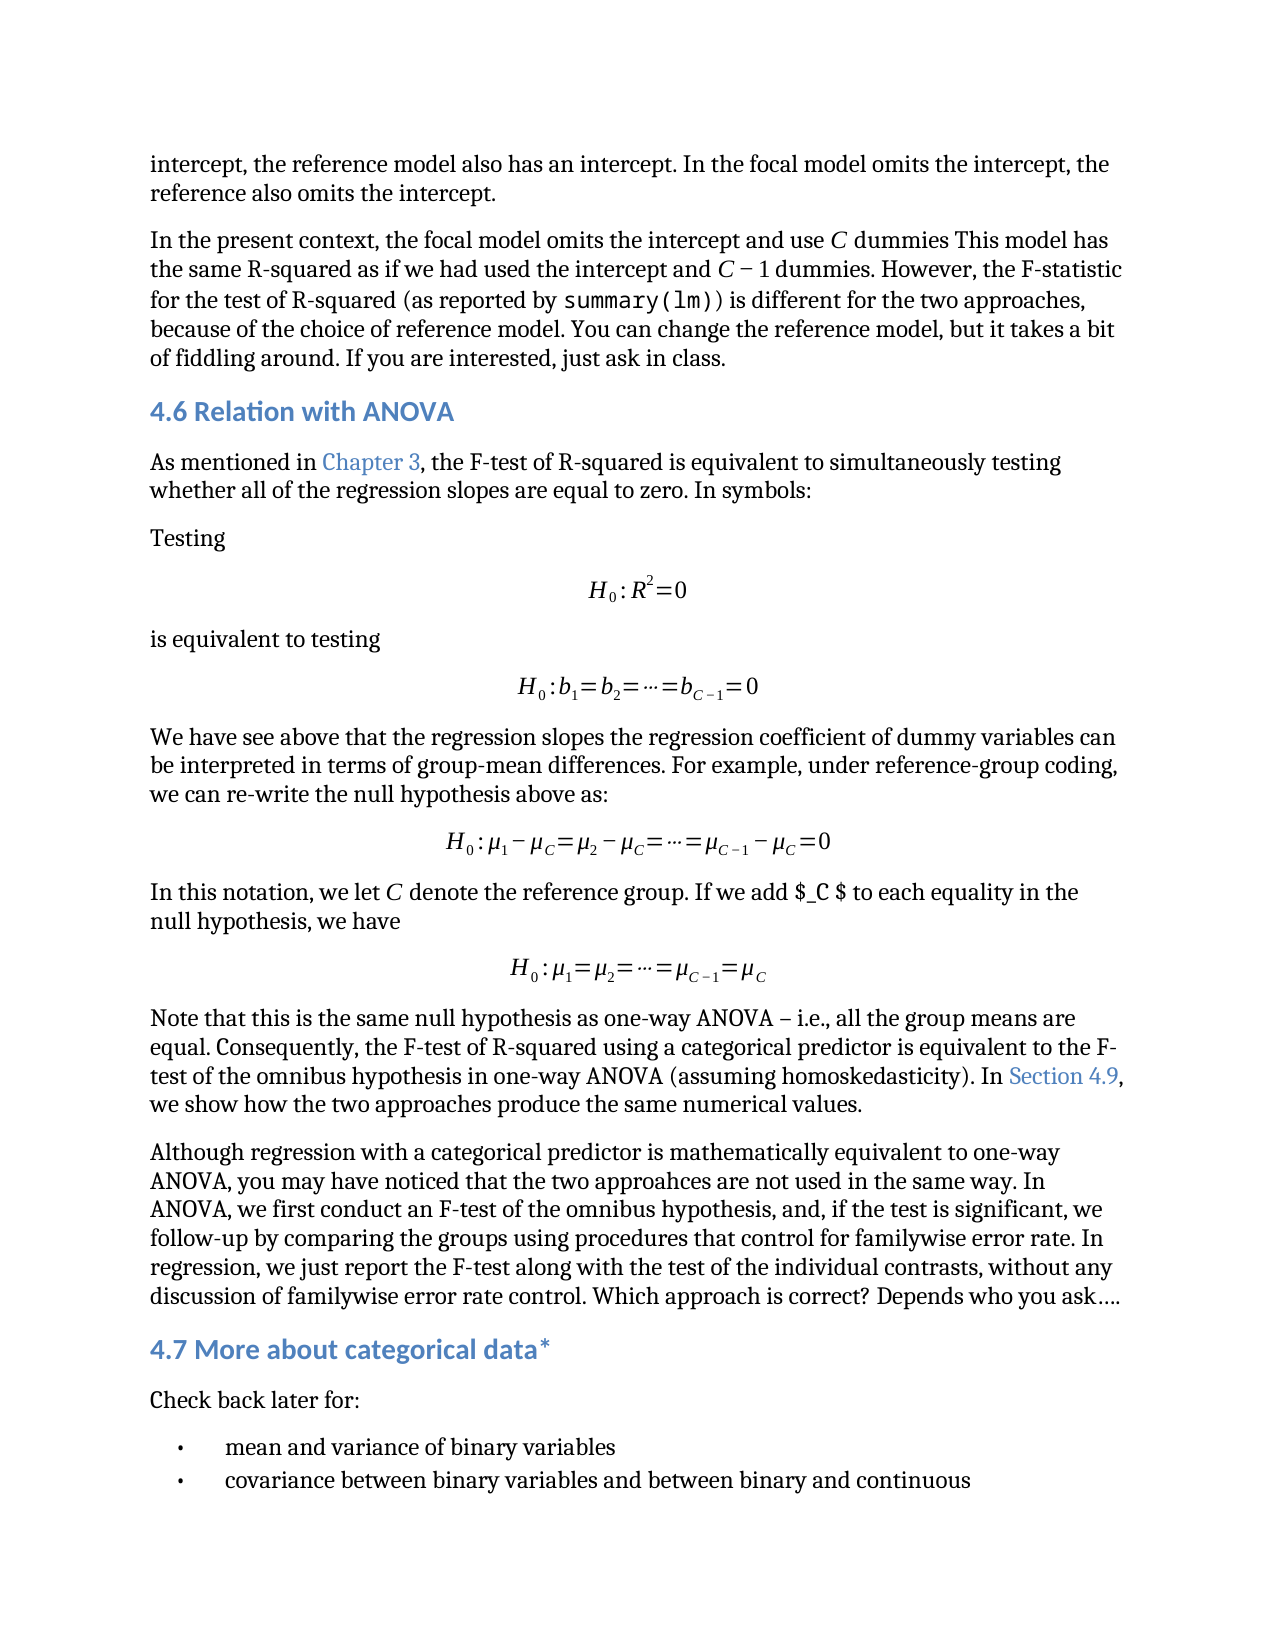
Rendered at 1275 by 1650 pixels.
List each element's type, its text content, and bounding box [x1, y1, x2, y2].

text We have see above that the regression slopes the regression coefficient of dummy variables can be interpreted in terms of group-mean differences. For example, under reference-group coding, we can re-write the null hypothesis above as: [150, 723, 1125, 809]
subtitle 4.7 More about categorical data* [150, 1331, 1125, 1367]
text Note that this is the same null hypothesis as one-way ANOVA – i.e., all the group means are equal. Consequently, the F-test of R-squared using a categorical predictor is equivalent to the F-test of the omnibus hypothesis in one-way ANOVA (assuming homoskedasticity). In Section 4.9, we show how the two approaches produce the same numerical values. [150, 1004, 1125, 1119]
text As mentioned in Chapter 3, the F-test of R-squared is equivalent to simultaneously testing whether all of the regression slopes are equal to zero. In symbols: [150, 448, 1125, 505]
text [150, 150, 1125, 207]
list covariance between binary variables and between binary and continuous [175, 1466, 1125, 1494]
text is equivalent to testing [150, 625, 1125, 654]
text Check back later for: [150, 1386, 1125, 1414]
text Testing [150, 524, 1125, 553]
subtitle 4.6 Relation with ANOVA [150, 393, 1125, 429]
text In the present context, the focal model omits the intercept and use dummies This model has the same R-squared as if we had used the intercept and dummies. However, the F-statistic for the test of R-squared (as reported by summary(lm)) is different for the two approaches, because of the choice of reference model. You can change the reference model, but it takes a bit of fiddling around. If you are interested, just ask in class. [150, 226, 1125, 372]
text In this notation, we let denote the reference group. If we add $_C $ to each equality in the null hypothesis, we have [150, 878, 1125, 935]
text Although regression with a categorical predictor is mathematically equivalent to one-way ANOVA, you may have noticed that the two approahces are not used in the same way. In ANOVA, we first conduct an F-test of the omnibus hypothesis, and, if the test is significant, we follow-up by comparing the groups using procedures that control for familywise error rate. In regression, we just report the F-test along with the test of the individual contrasts, without any discussion of familywise error rate control. Which approach is correct? Depends who you ask…. [150, 1138, 1125, 1310]
list mean and variance of binary variables [175, 1433, 1125, 1462]
